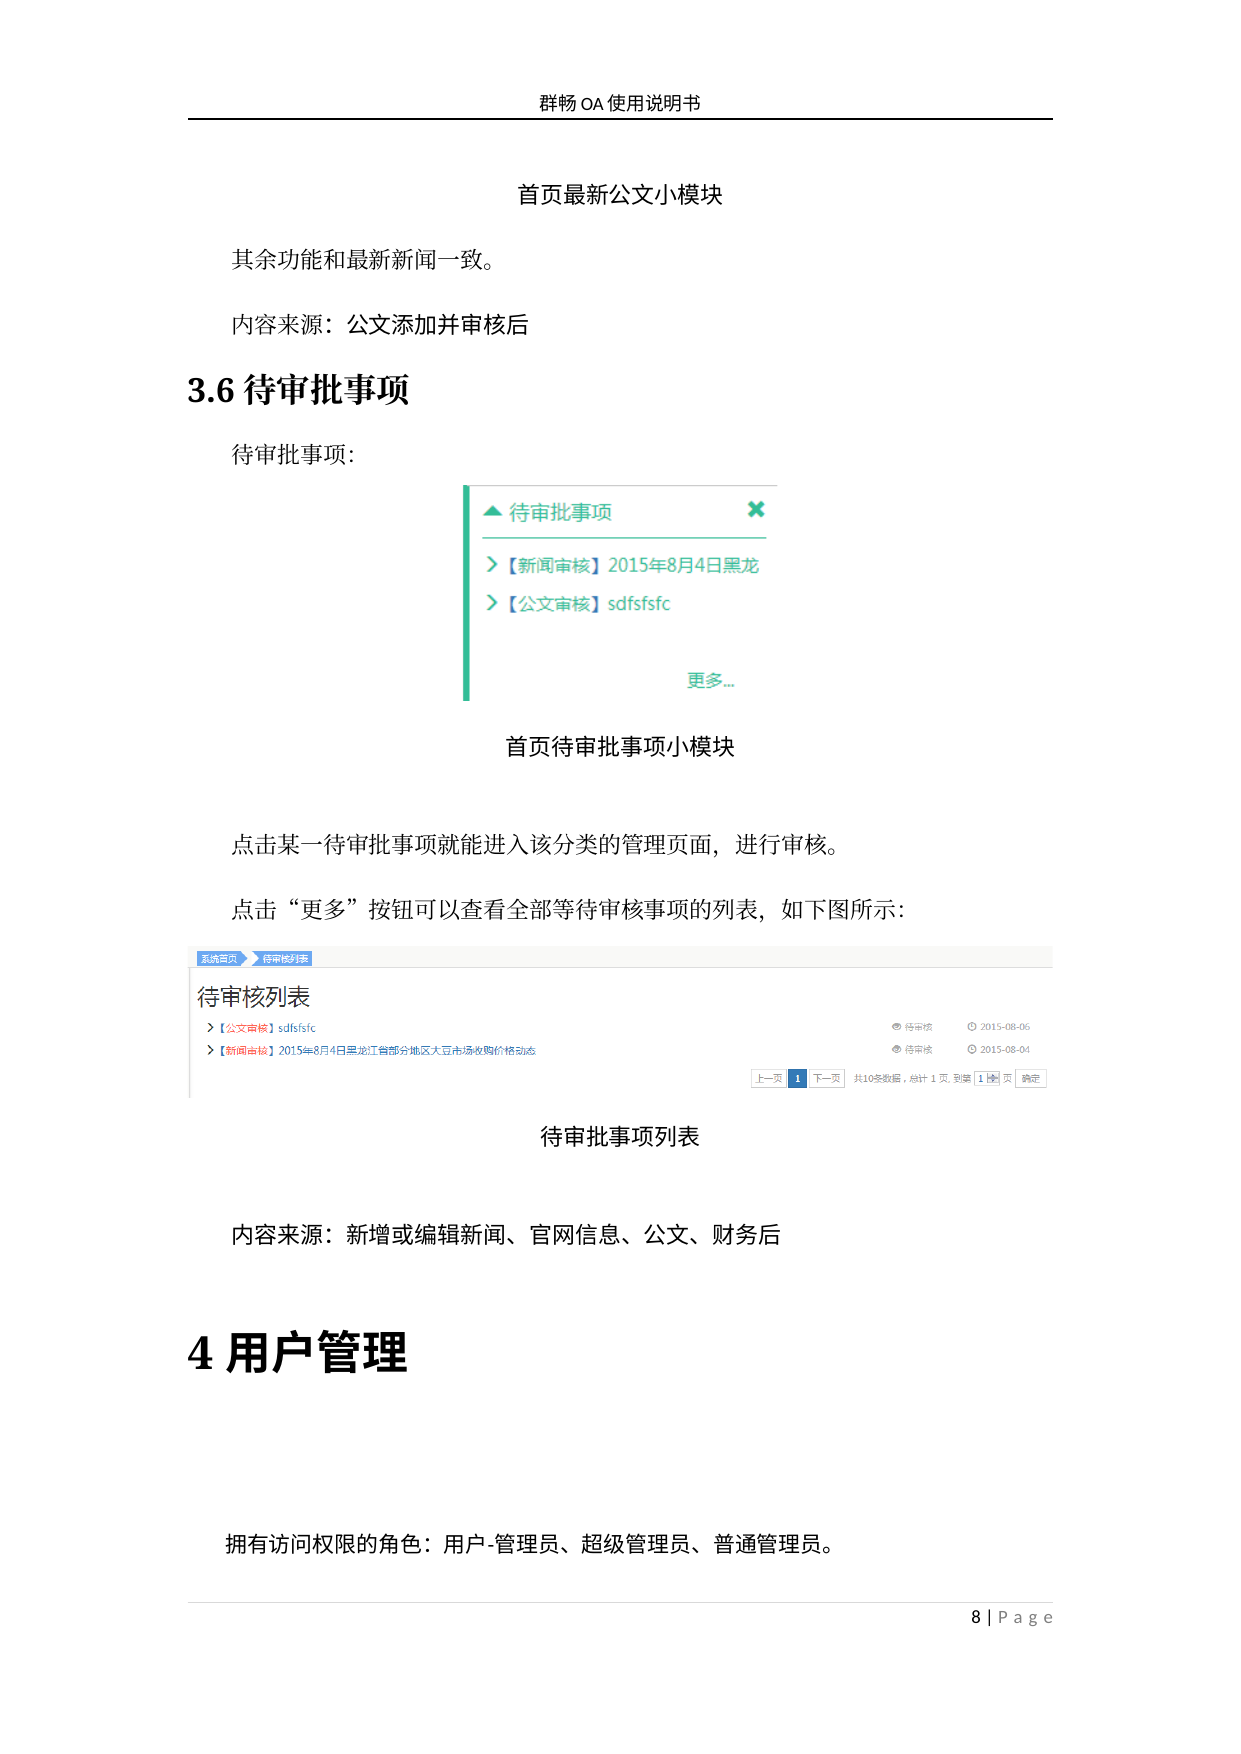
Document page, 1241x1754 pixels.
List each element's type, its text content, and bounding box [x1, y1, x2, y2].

text 内容来源：新增或编辑新闻、官网信息、公文、财务后 [187, 1201, 1053, 1266]
subtitle 4 用户管理 [187, 1301, 1053, 1399]
picture [462, 485, 778, 701]
text 3.6 待审批事项 [187, 356, 1053, 421]
picture [187, 946, 1053, 1098]
text 拥有访问权限的角色：用户-管理员、超级管理员、普通管理员。 [187, 1527, 1053, 1559]
text 点击“更多”按钮可以查看全部等待审核事项的列表，如下图所示： [187, 876, 1053, 941]
text 待审批事项： [187, 421, 1053, 486]
text 点击某一待审批事项就能进入该分类的管理页面，进行审核。 [187, 811, 1053, 876]
text 首页待审批事项小模块 [187, 713, 1053, 778]
text 其余功能和最新新闻一致。 [187, 226, 1053, 291]
text 首页最新公文小模块 [187, 161, 1053, 226]
text 内容来源：公文添加并审核后 [187, 291, 1053, 356]
text 待审批事项列表 [187, 1103, 1053, 1168]
